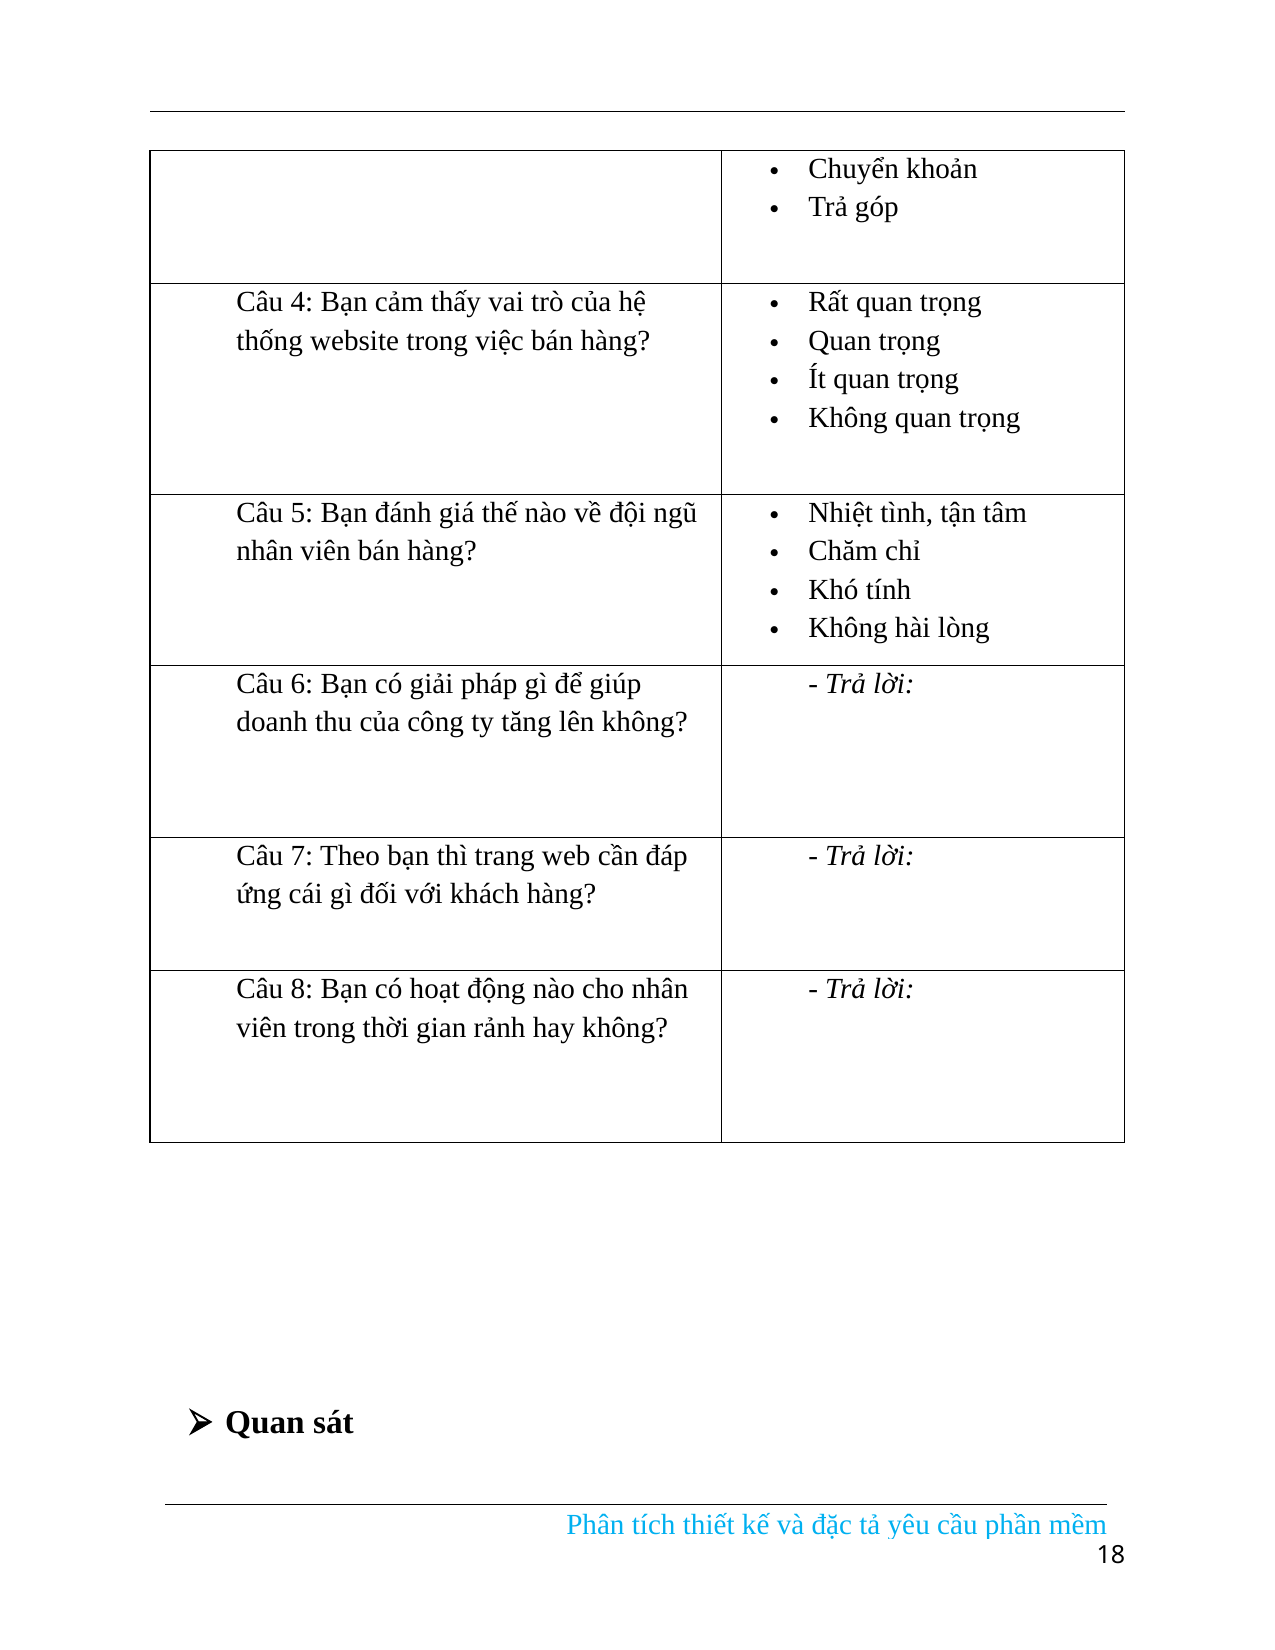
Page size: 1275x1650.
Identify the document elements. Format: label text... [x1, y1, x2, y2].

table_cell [722, 151, 1124, 283]
table_cell Rất quan trọng Quan trọng Ít quan trọng Không quan trọng [722, 284, 1124, 494]
table_cell Câu 5: Bạn đánh giá thế nào về đội ngũ nhân viên bán hàng? [151, 495, 721, 665]
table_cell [151, 151, 721, 283]
table_cell Câu 4: Bạn cảm thấy vai trò của hệ thống website trong việc bán hàng? [151, 284, 721, 494]
table_cell - Trả lời: [722, 971, 1124, 1142]
table_cell Nhiệt tình, tận tâm Chăm chỉ Khó tính Không hài lòng [722, 495, 1124, 665]
table_cell Câu 8: Bạn có hoạt động nào cho nhân viên trong thời gian rảnh hay không? [151, 971, 721, 1142]
list Quan sát [187, 1403, 1125, 1441]
table_cell Câu 7: Theo bạn thì trang web cần đáp ứng cái gì đối với khách hàng? [151, 838, 721, 970]
table_cell - Trả lời: [722, 666, 1124, 837]
table_cell Câu 6: Bạn có giải pháp gì để giúp doanh thu của công ty tăng lên không? [151, 666, 721, 837]
table_cell - Trả lời: [722, 838, 1124, 970]
